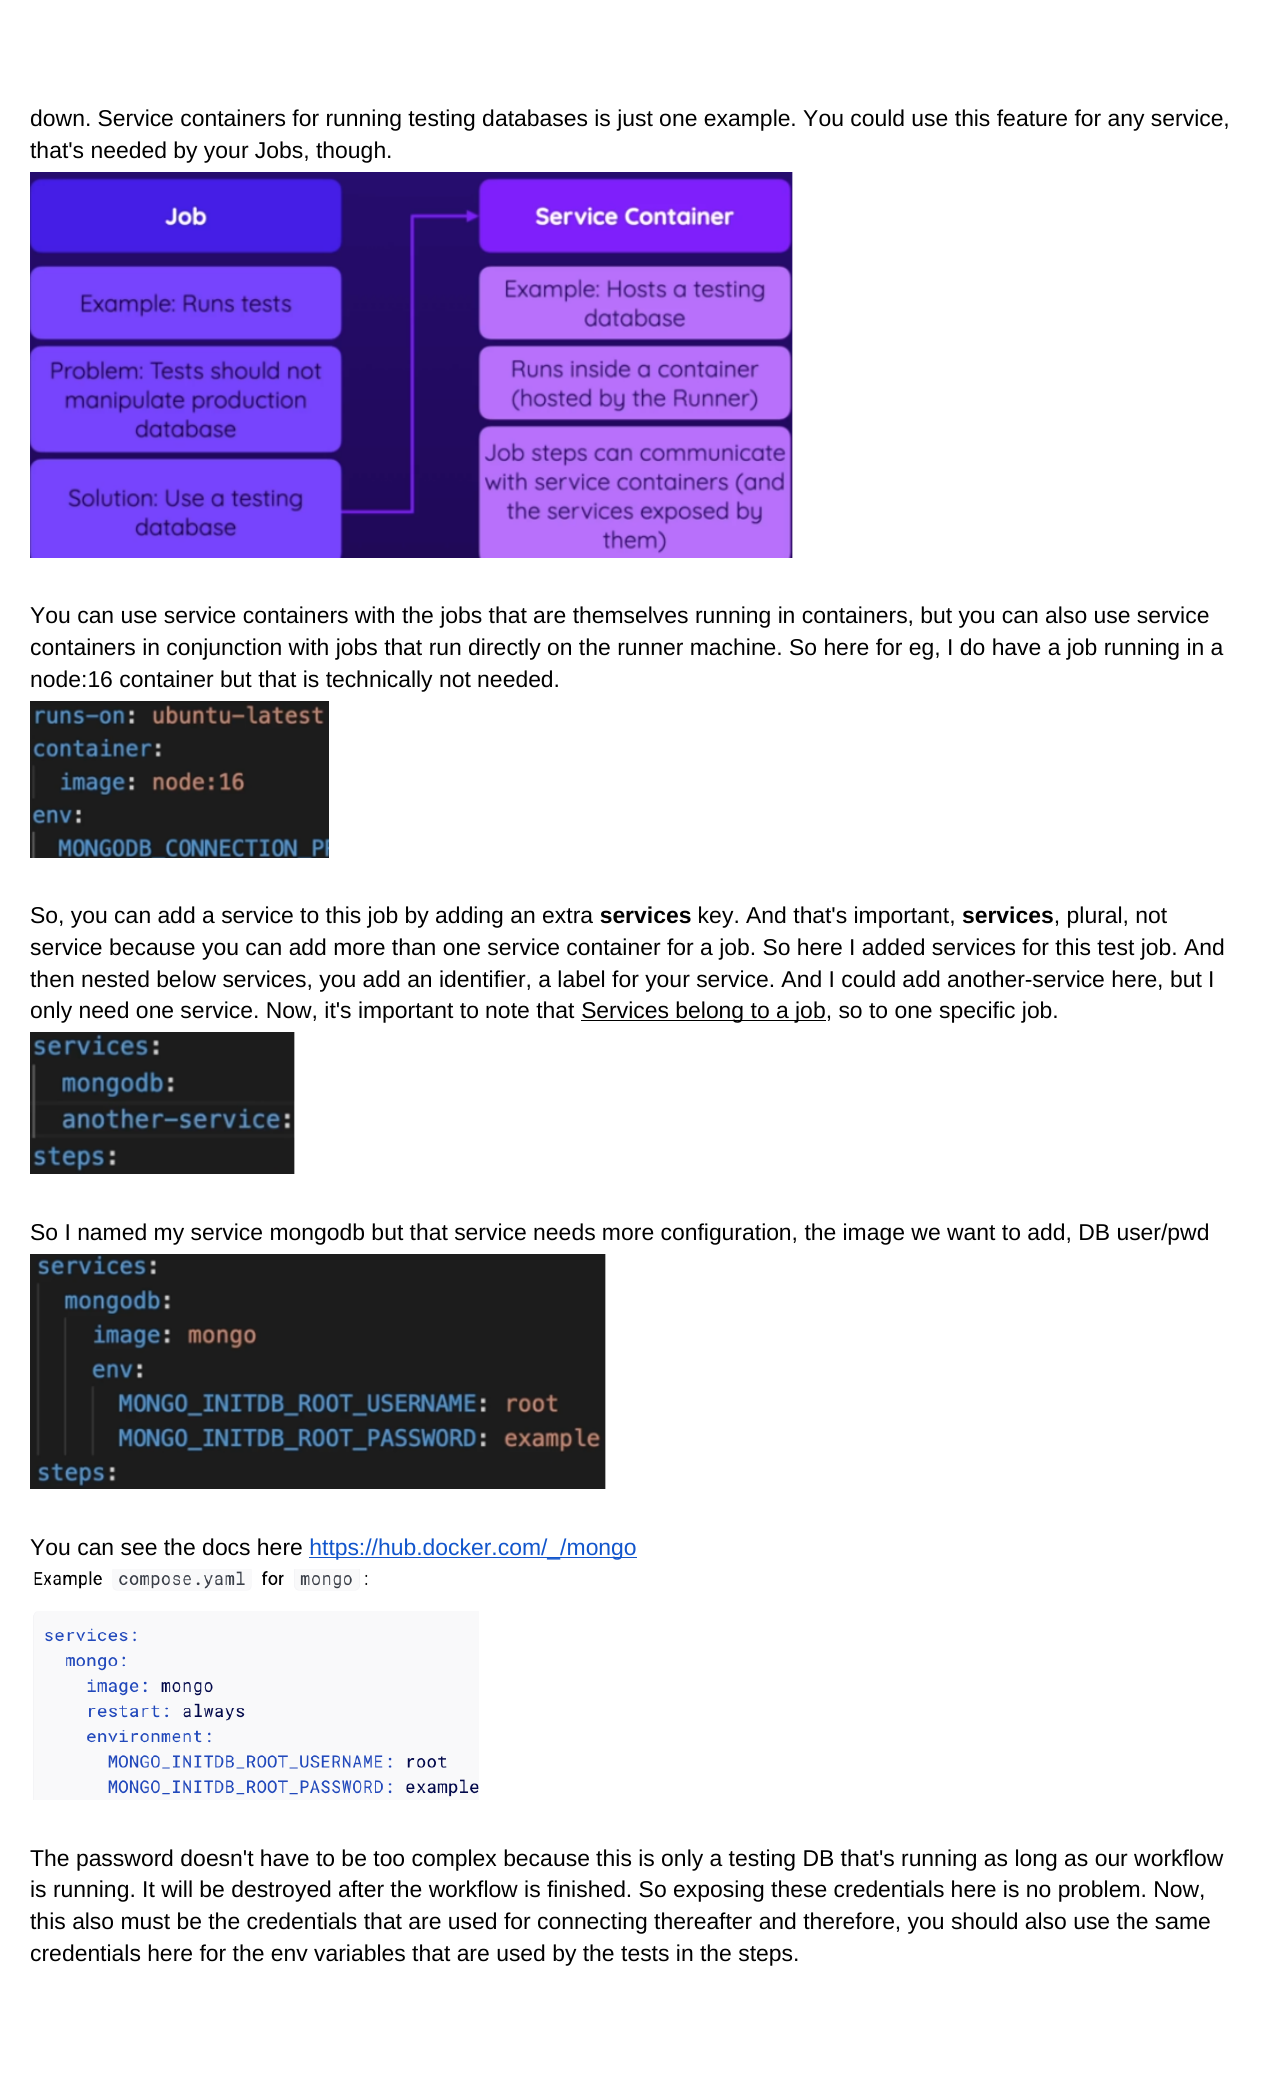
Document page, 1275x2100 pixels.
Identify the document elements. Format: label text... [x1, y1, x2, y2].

picture [30, 172, 793, 558]
picture [30, 701, 329, 858]
text So, you can add a service to this job by adding an extra services key. And that's important, services, plural, not service because you can add more than one service container for a job. So here I added services for this test job. And then nested below services, you add an identifier, a label for your service. And I could add another-service here, but I only need one service. Now, it's important to note that Services belong to a job, so to one specific job. [30, 902, 1245, 1023]
text So I named my service mongodb but that service needs more configuration, the image we want to add, DB user/pwd [30, 1219, 1245, 1245]
text The password doesn't have to be too complex because this is only a testing DB that's running as long as our workflow is running. It will be destroyed after the workflow is finished. So exposing these credentials here is no problem. Now, this also must be the credentials that are used for connecting thereafter and therefore, you should also use the same credentials here for the env variables that are used by the tests in the steps. [30, 1845, 1245, 1966]
picture [30, 1569, 479, 1800]
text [30, 105, 1245, 163]
picture [30, 1254, 606, 1489]
text You can use service containers with the jobs that are themselves running in containers, but you can also use service containers in conjunction with jobs that run directly on the runner machine. So here for eg, I do have a job running in a node:16 container but that is technically not needed. [30, 602, 1245, 692]
text You can see the docs here https://hub.docker.com/_/mongo [30, 1534, 1245, 1560]
picture [30, 1032, 295, 1174]
